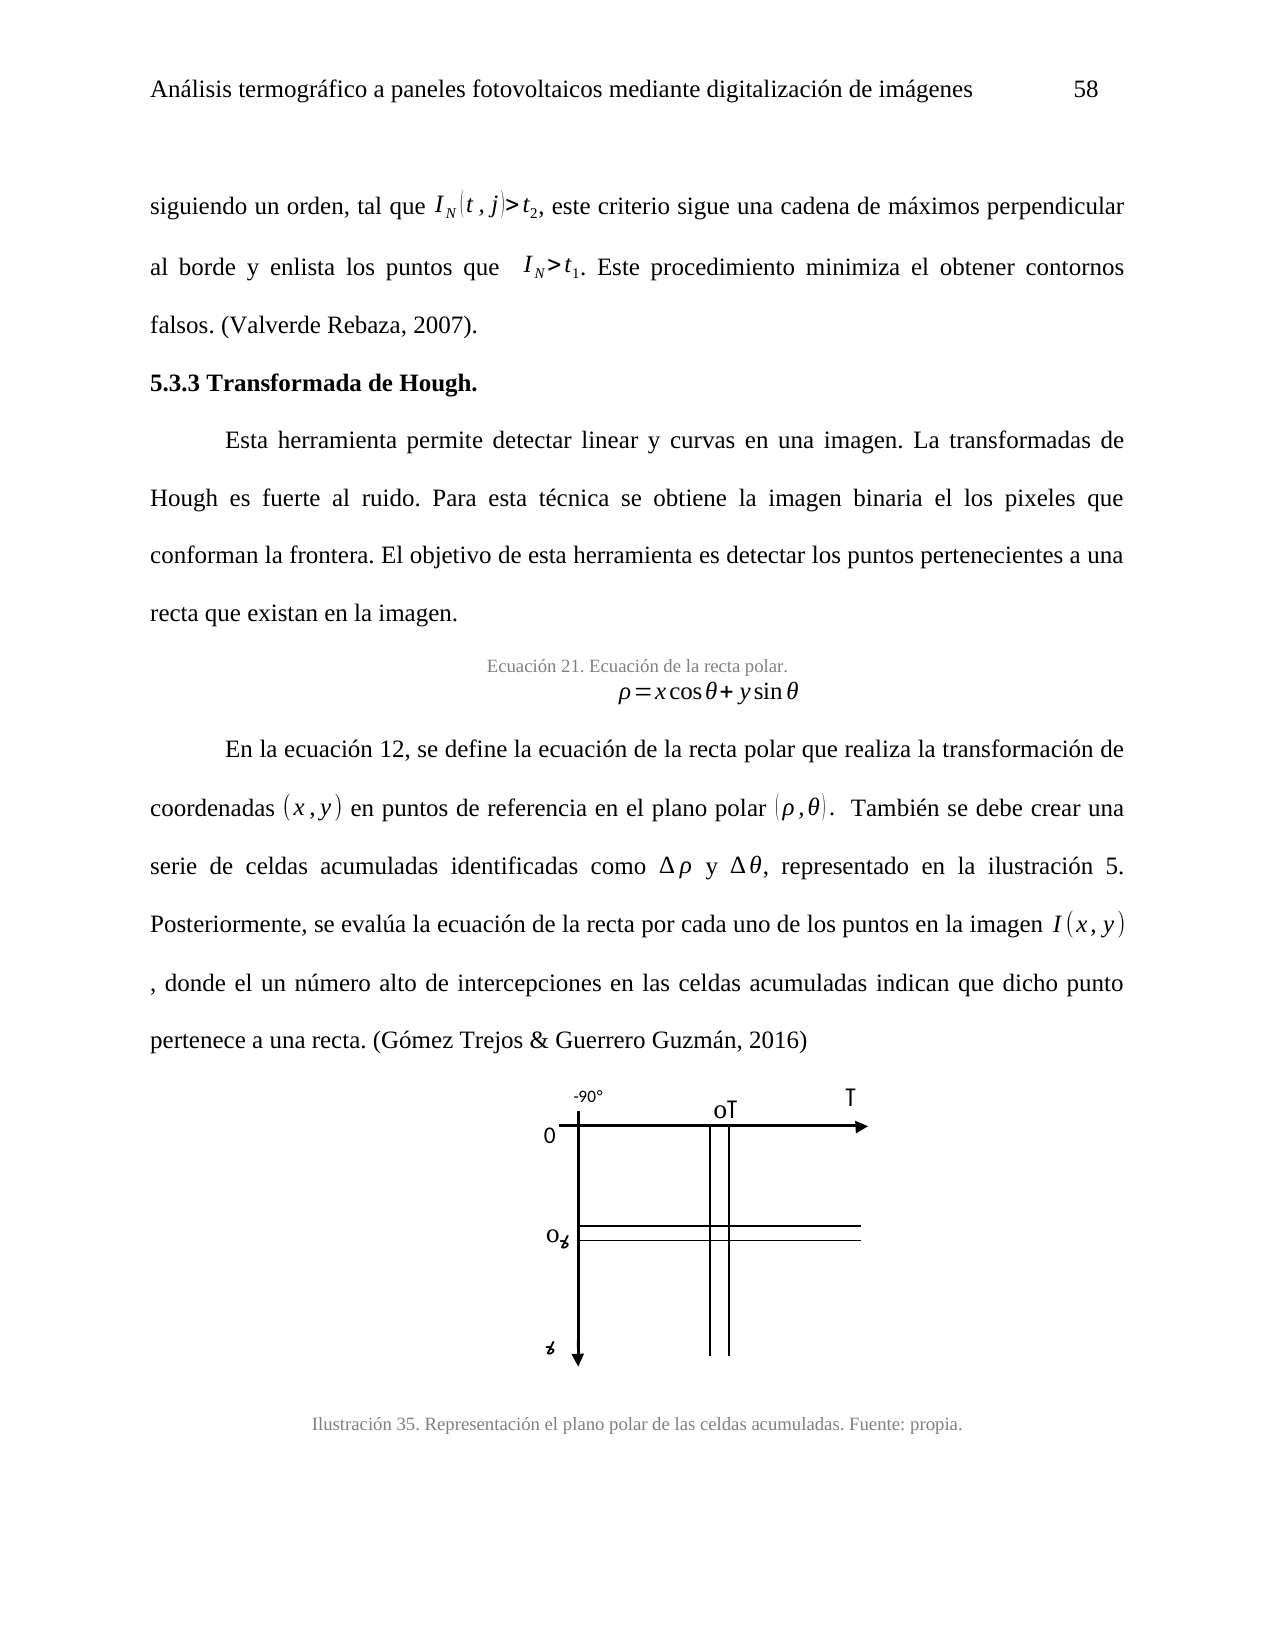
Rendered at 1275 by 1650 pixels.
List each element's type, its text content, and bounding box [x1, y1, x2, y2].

text Esta herramienta permite detectar linear y curvas en una imagen. La transformadas de Hough es fuerte al ruido. Para esta técnica se obtiene la imagen binaria el los pixeles que conforman la frontera. El objetivo de esta herramienta es detectar los puntos pertenecientes a una recta que existan en la imagen. [150, 425, 1125, 627]
subtitle 5.3.3 Transformada de Hough. [150, 368, 1125, 397]
text En la ecuación 12, se define la ecuación de la recta polar que realiza la transformación de coordenadas en puntos de referencia en el plano polar También se debe crear una serie de celdas acumuladas identificadas como y , representado en la ilustración 5. Posteriormente, se evalúa la ecuación de la recta por cada uno de los puntos en la imagen , donde el un número alto de intercepciones en las celdas acumuladas indican que dicho punto pertenece a una recta. [150, 734, 1125, 1054]
text Ilustración 35. Representación el plano polar de las celdas acumuladas. Fuente: propia. [150, 1413, 1125, 1434]
text Ecuación 21. Ecuación de la recta polar. [150, 655, 1125, 677]
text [150, 189, 1125, 339]
